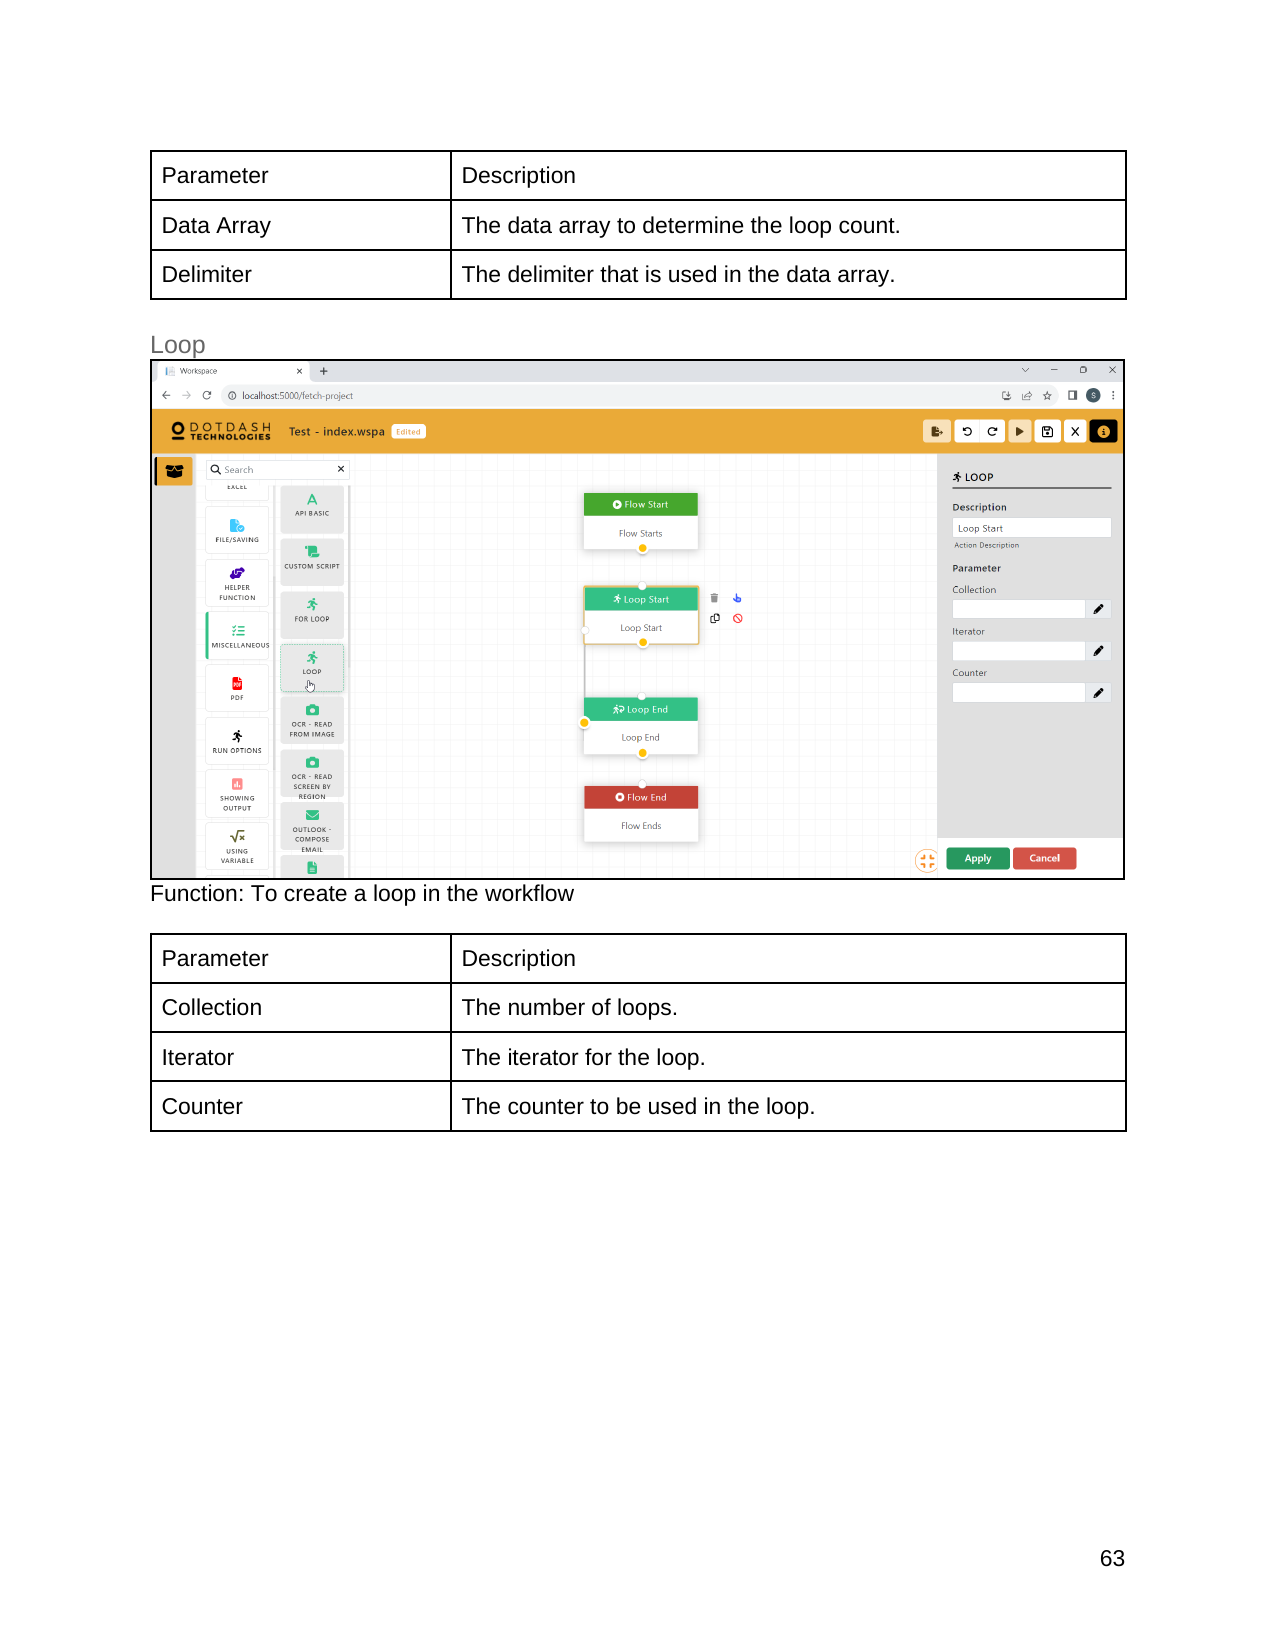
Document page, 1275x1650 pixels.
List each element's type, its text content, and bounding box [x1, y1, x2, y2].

subtitle Loop [150, 330, 1125, 359]
table_cell The delimiter that is used in the data array. [452, 251, 1125, 298]
table_cell Counter [152, 1082, 450, 1129]
table_cell Delimiter [152, 251, 450, 298]
picture [152, 361, 1123, 878]
table_cell The iterator for the loop. [452, 1033, 1125, 1080]
table_cell Collection [152, 984, 450, 1031]
table_cell The data array to determine the loop count. [452, 201, 1125, 248]
table_header Description [452, 935, 1125, 982]
table_cell The counter to be used in the loop. [452, 1082, 1125, 1129]
table_cell Data Array [152, 201, 450, 248]
table_cell Iterator [152, 1033, 450, 1080]
table_header Parameter [152, 935, 450, 982]
table_header Description [452, 152, 1125, 199]
text Function: To create a loop in the workflow [150, 880, 1125, 906]
table_cell The number of loops. [452, 984, 1125, 1031]
table_header Parameter [152, 152, 450, 199]
